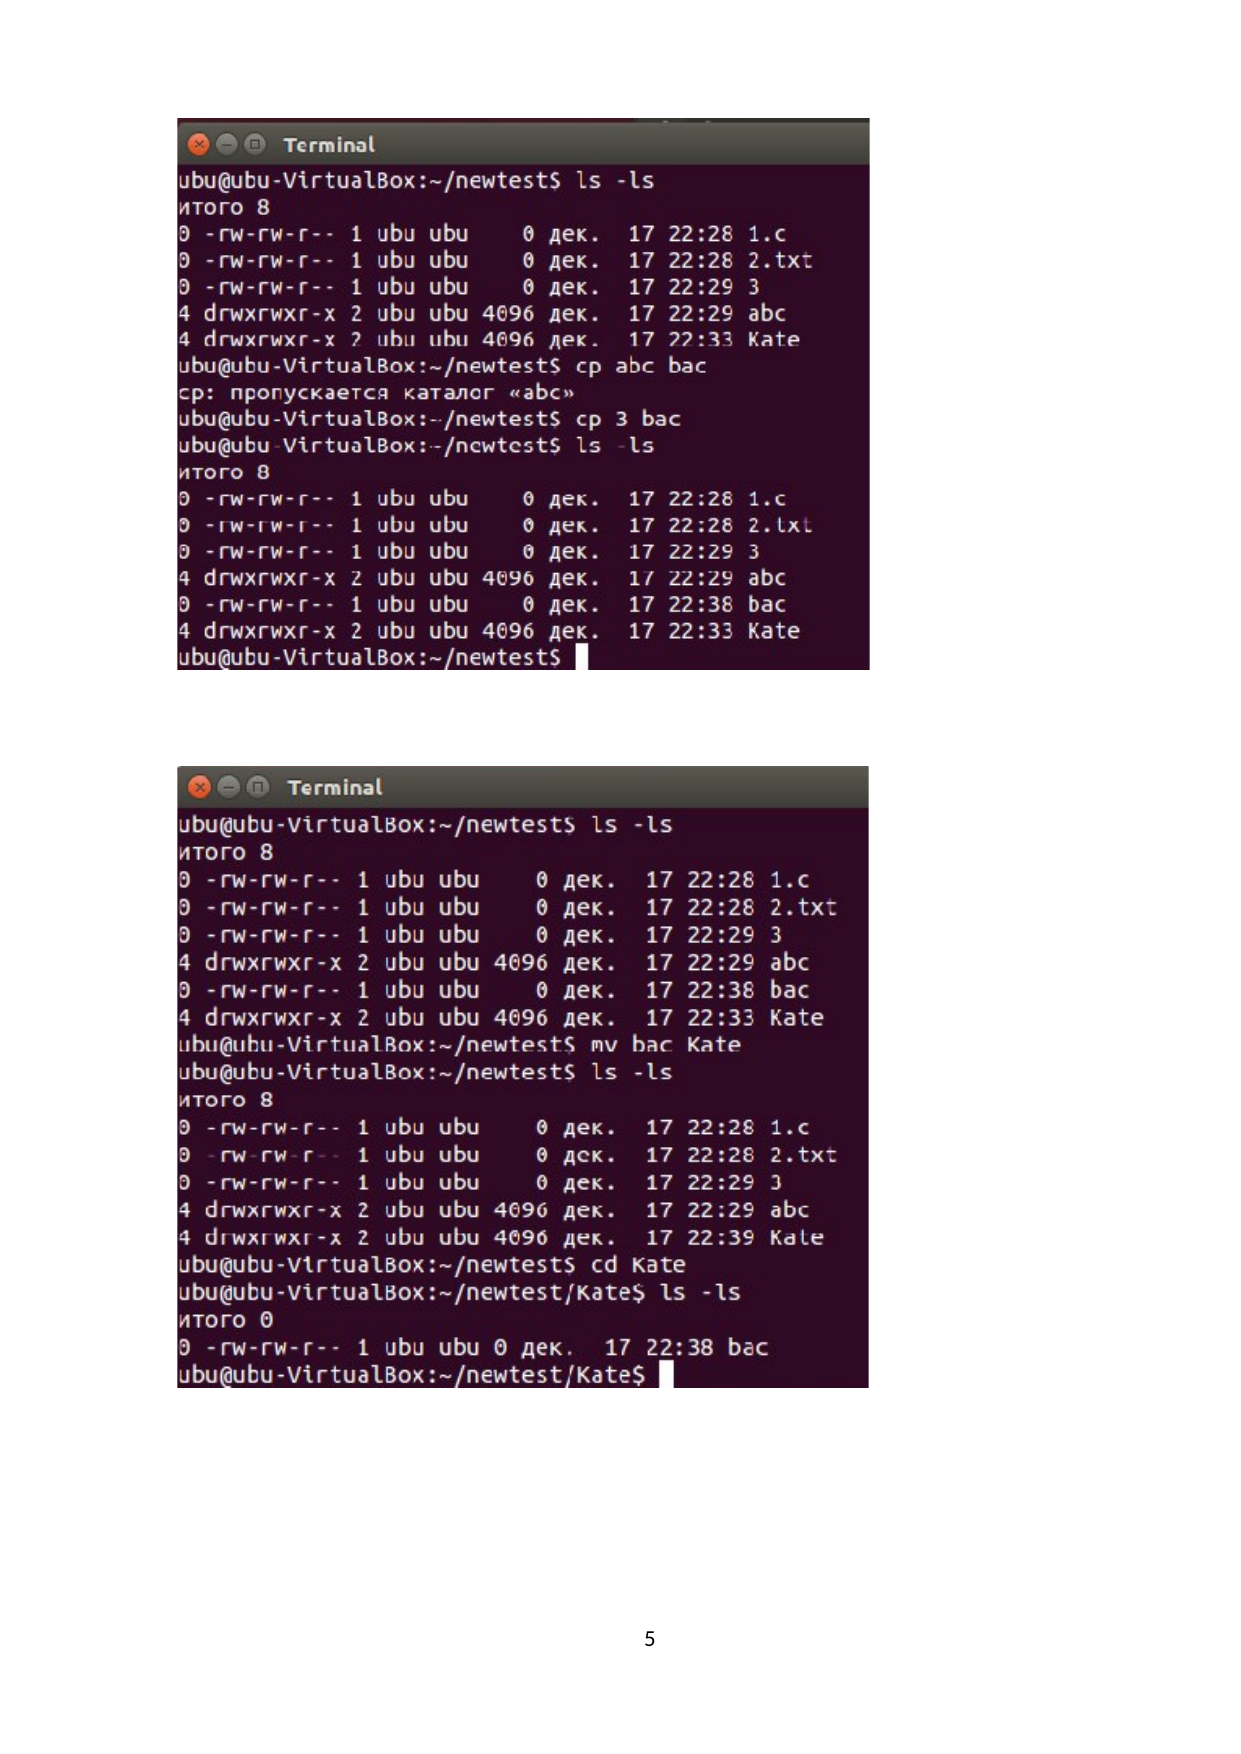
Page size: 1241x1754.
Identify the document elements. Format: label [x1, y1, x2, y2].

picture [177, 766, 869, 1388]
picture [177, 118, 870, 670]
